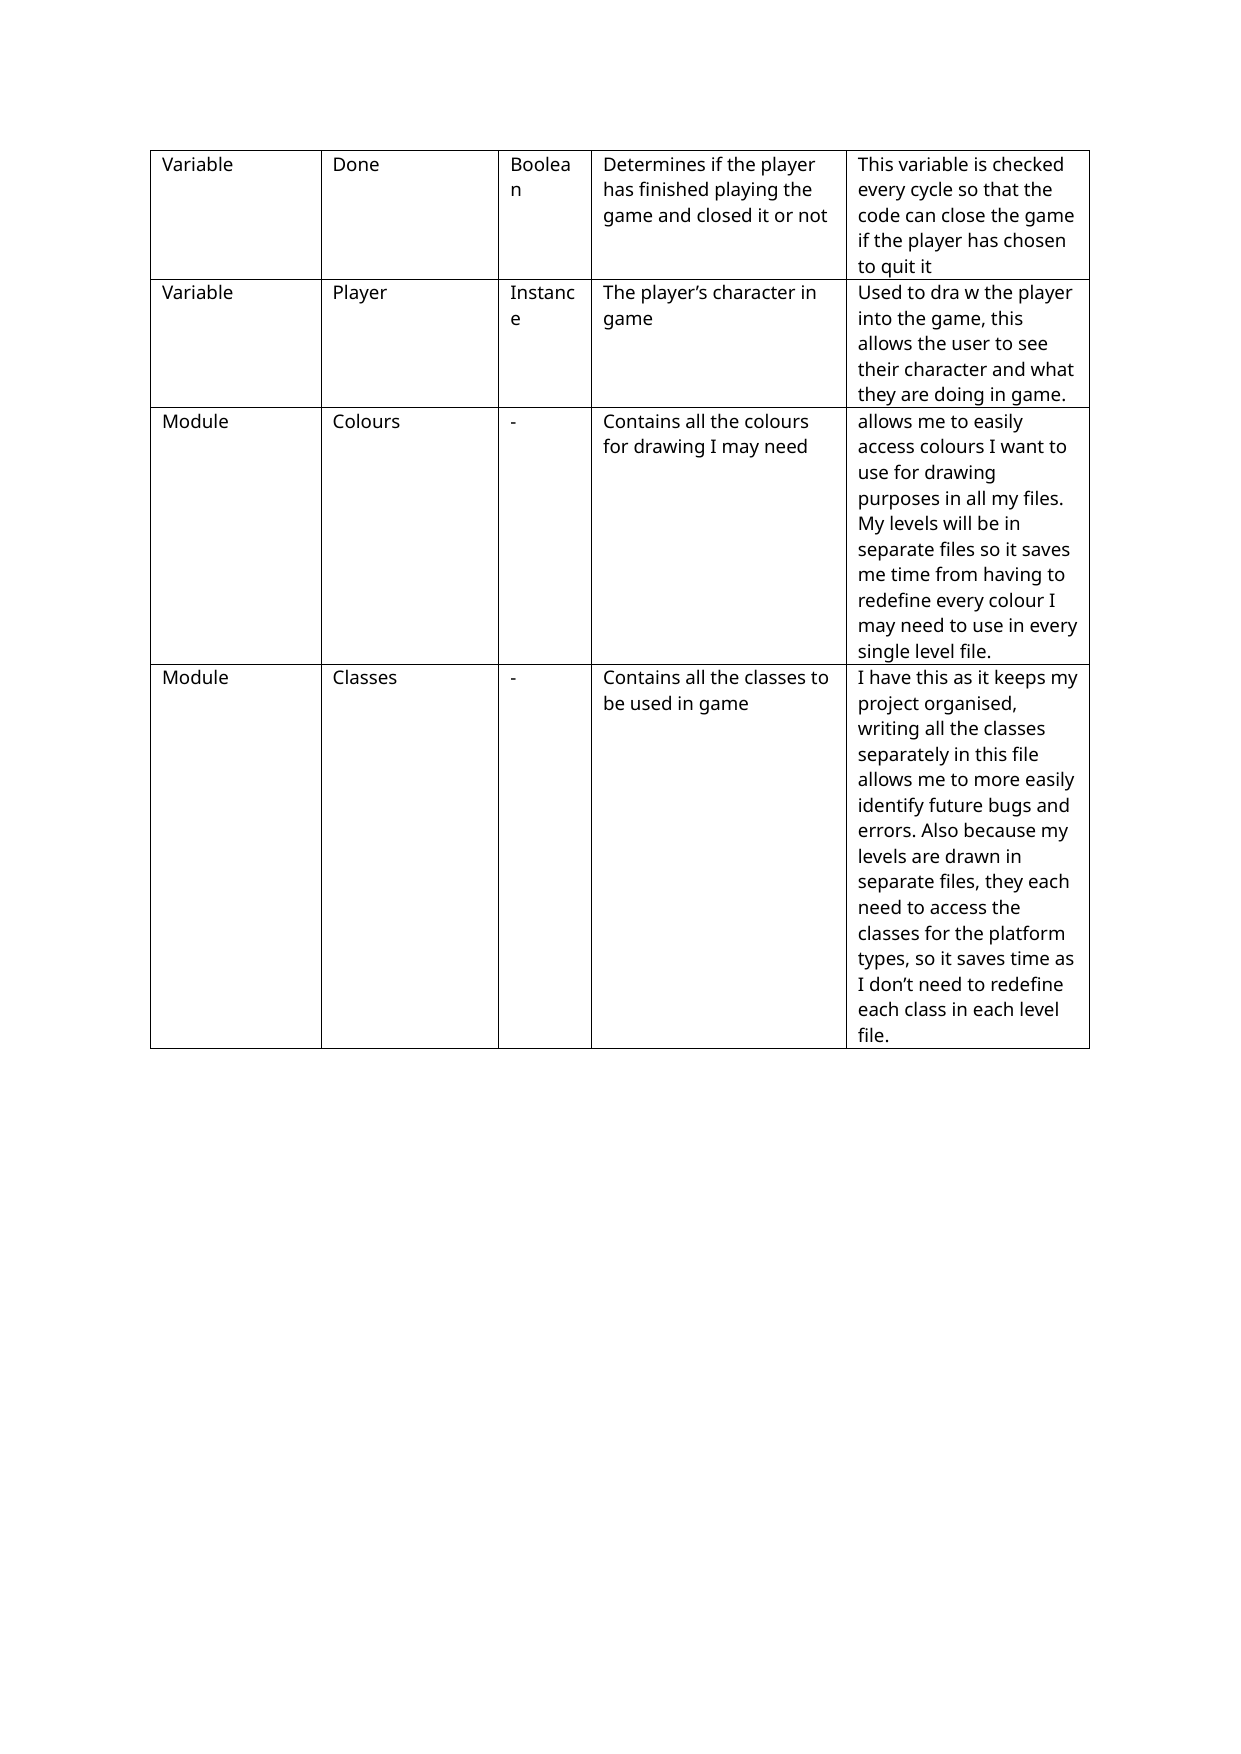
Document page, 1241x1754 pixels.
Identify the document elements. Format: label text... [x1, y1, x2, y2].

table_cell Contains all the classes to be used in game [592, 665, 846, 1047]
table_cell - [499, 665, 591, 1047]
table_cell The player’s character in game [592, 280, 846, 407]
table_cell Boolean [499, 151, 591, 279]
table_cell Colours [322, 408, 498, 663]
table_cell This variable is checked every cycle so that the code can close the game if the player has chosen to quit it [847, 151, 1089, 279]
table_cell Instance [499, 280, 591, 407]
table_cell Variable [151, 280, 321, 407]
table_cell Module [151, 408, 321, 663]
table_cell allows me to easily access colours I want to use for drawing purposes in all my files. My levels will be in separate files so it saves me time from having to redefine every colour I may need to use in every single level file. [847, 408, 1089, 663]
table_cell Classes [322, 665, 498, 1047]
table_cell - [499, 408, 591, 663]
table_cell Contains all the colours for drawing I may need [592, 408, 846, 663]
table_cell Done [322, 151, 498, 279]
table_cell I have this as it keeps my project organised, writing all the classes separately in this file allows me to more easily identify future bugs and errors. Also because my levels are drawn in separate files, they each need to access the classes for the platform types, so it saves time as I don’t need to redefine each class in each level file. [847, 665, 1089, 1047]
table_cell Determines if the player has finished playing the game and closed it or not [592, 151, 846, 279]
table_cell Module [151, 665, 321, 1047]
table_cell Variable [151, 151, 321, 279]
table_cell Player [322, 280, 498, 407]
table_cell Used to dra w the player into the game, this allows the user to see their character and what they are doing in game. [847, 280, 1089, 407]
